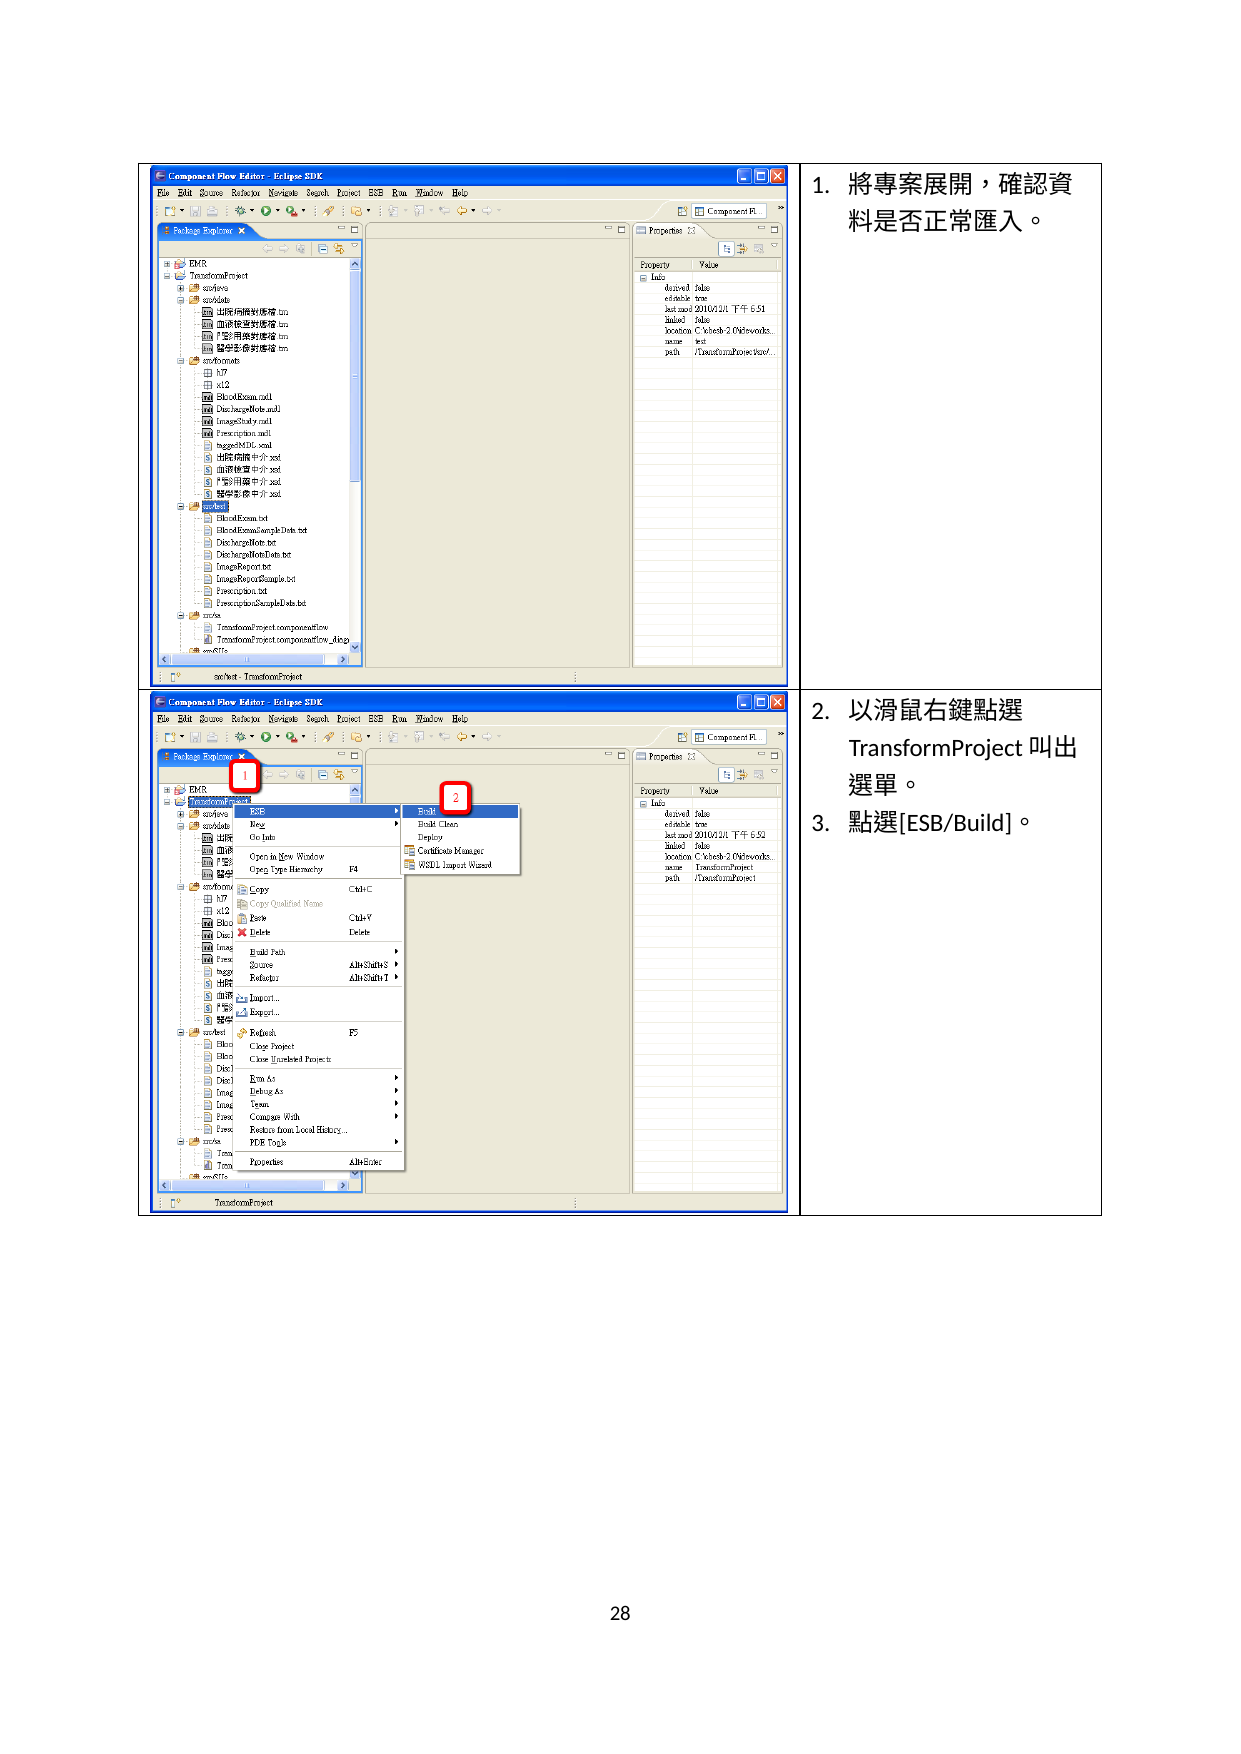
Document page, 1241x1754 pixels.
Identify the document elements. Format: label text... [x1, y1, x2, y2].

table_cell 將專案展開，確認資料是否正常匯入。 [801, 164, 1101, 688]
picture [150, 691, 788, 1213]
table_cell [139, 690, 799, 1214]
table_cell [139, 164, 799, 688]
table_cell 以滑鼠右鍵點選TransformProject叫出選單。 點選[ESB/Build]。 [801, 690, 1101, 1214]
picture [150, 165, 788, 687]
